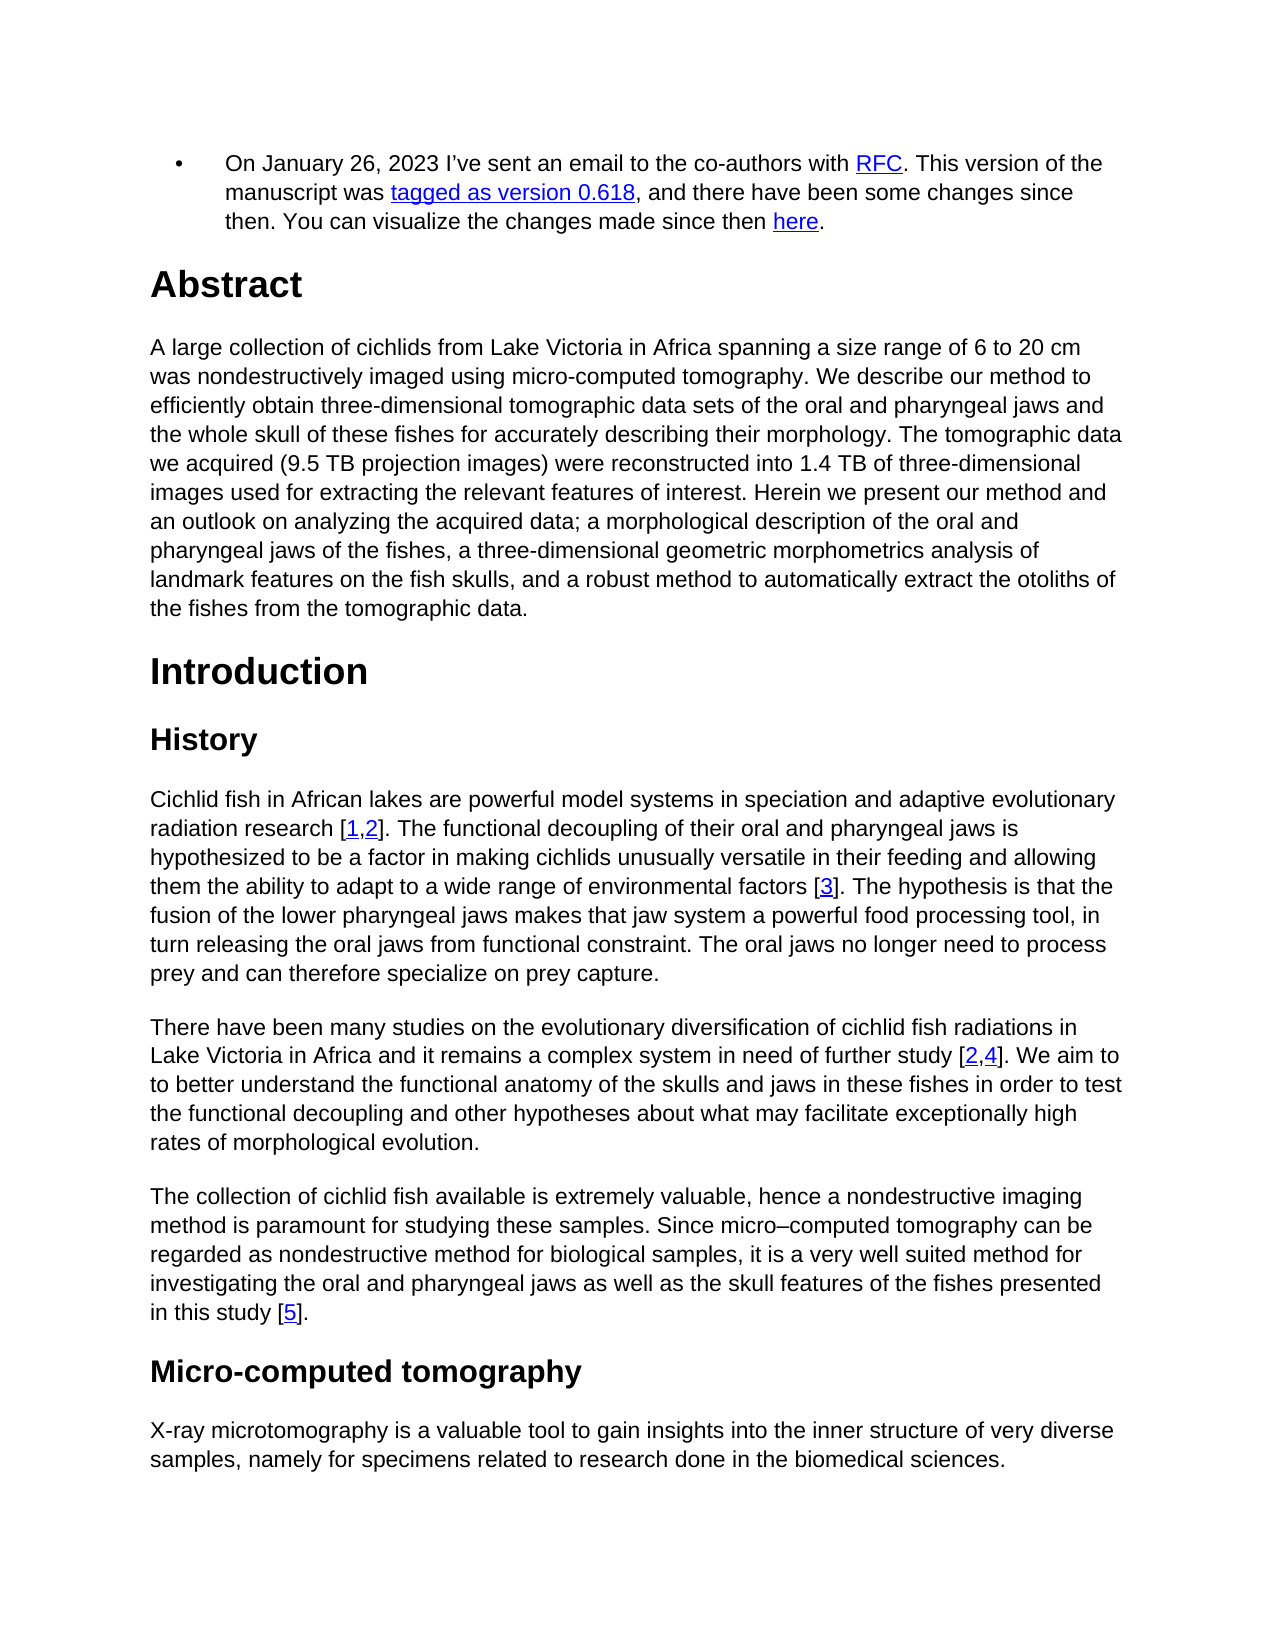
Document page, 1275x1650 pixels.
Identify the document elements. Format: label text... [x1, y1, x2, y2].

text There have been many studies on the evolutionary diversification of cichlid fish radiations in Lake Victoria in Africa and it remains a complex system in need of further study [2,4]. We aim to to better understand the functional anatomy of the skulls and jaws in these fishes in order to test the functional decoupling and other hypotheses about what may facilitate exceptionally high rates of morphological evolution. [150, 1013, 1125, 1156]
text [150, 1417, 1125, 1473]
text Cichlid fish in African lakes are powerful model systems in speciation and adaptive evolutionary radiation research [1,2]. The functional decoupling of their oral and pharyngeal jaws is hypothesized to be a factor in making cichlids unusually versatile in their feeding and allowing them the ability to adapt to a wide range of environmental factors [3]. The hypothesis is that the fusion of the lower pharyngeal jaws makes that jaw system a powerful food processing tool, in turn releasing the oral jaws from functional constraint. The oral jaws no longer need to process prey and can therefore specialize on prey capture. [150, 786, 1125, 986]
subtitle Micro-computed tomography [150, 1353, 1125, 1389]
subtitle History [150, 721, 1125, 757]
list On January 26, 2023 I’ve sent an email to the co-authors with RFC. This version of the manuscript was tagged as version 0.618, and there have been some changes since then. You can visualize the changes made since then here. [175, 150, 1125, 234]
subtitle Abstract [150, 262, 1125, 305]
text A large collection of cichlids from Lake Victoria in Africa spanning a size range of 6 to 20 cm was nondestructively imaged using micro-computed tomography. We describe our method to efficiently obtain three-dimensional tomographic data sets of the oral and pharyngeal jaws and the whole skull of these fishes for accurately describing their morphology. The tomographic data we acquired (9.5 TB projection images) were reconstructed into 1.4 TB of three-dimensional images used for extracting the relevant features of interest. Herein we present our method and an outlook on analyzing the acquired data; a morphological description of the oral and pharyngeal jaws of the fishes, a three-dimensional geometric morphometrics analysis of landmark features on the fish skulls, and a robust method to automatically extract the otoliths of the fishes from the tomographic data. [150, 334, 1125, 621]
text The collection of cichlid fish available is extremely valuable, hence a nondestructive imaging method is paramount for studying these samples. Since micro–computed tomography can be regarded as nondestructive method for biological samples, it is a very well suited method for investigating the oral and pharyngeal jaws as well as the skull features of the fishes presented in this study [5]. [150, 1183, 1125, 1325]
subtitle Introduction [150, 649, 1125, 692]
